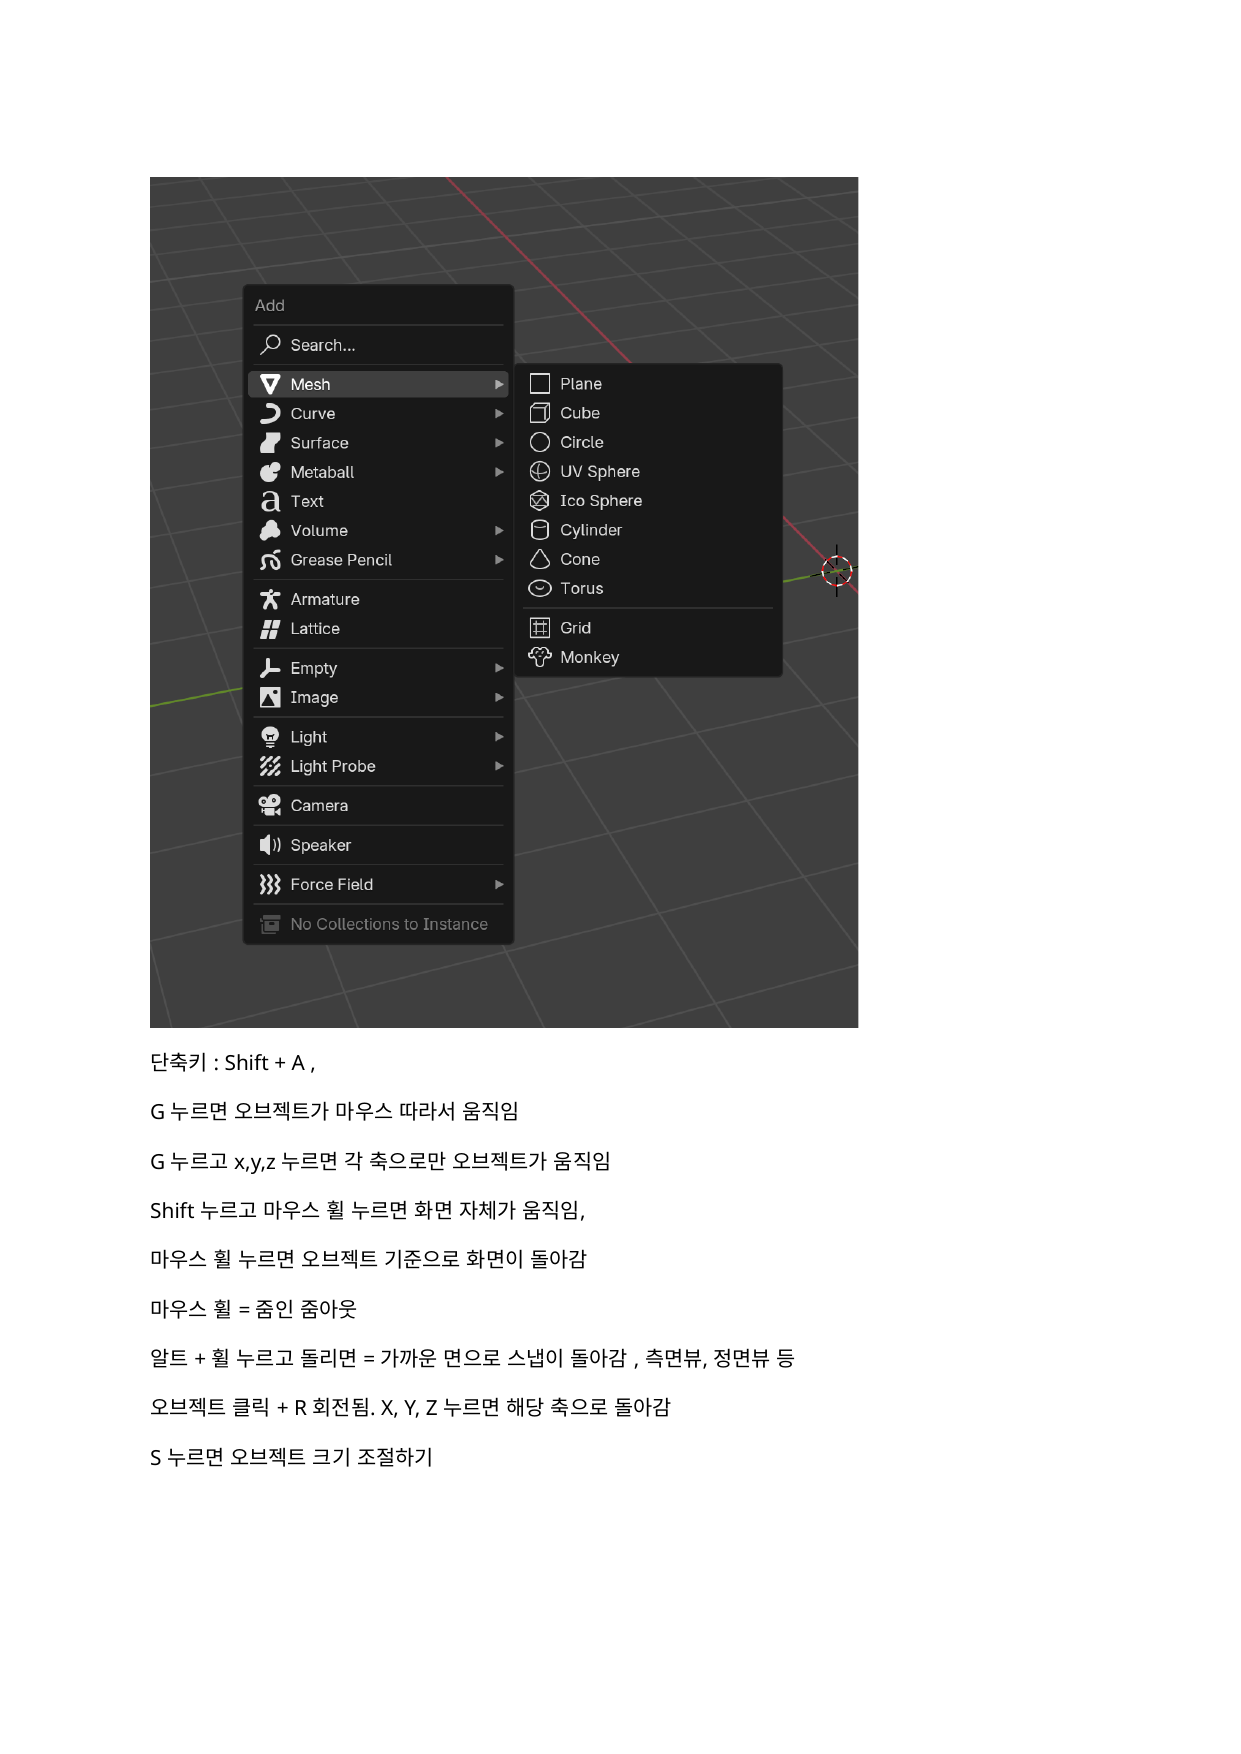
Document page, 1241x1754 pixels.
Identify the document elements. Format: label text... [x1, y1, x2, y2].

picture [150, 177, 859, 1028]
text G 누르면 오브젝트가 마우스 따라서 움직임 [150, 1096, 1090, 1126]
text 단축키 : Shift + A , [150, 1046, 1090, 1076]
text 알트 + 휠 누르고 돌리면 = 가까운 면으로 스냅이 돌아감 , 측면뷰, 정면뷰 등 [150, 1342, 1090, 1373]
text Shift 누르고 마우스 휠 누르면 화면 자체가 움직임, [150, 1194, 1090, 1224]
text 마우스 휠 누르면 오브젝트 기준으로 화면이 돌아감 [150, 1244, 1090, 1274]
text S 누르면 오브젝트 크기 조절하기 [150, 1441, 1090, 1471]
text G 누르고 x,y,z 누르면 각 축으로만 오브젝트가 움직임 [150, 1145, 1090, 1175]
text 오브젝트 클릭 + R 회전됨. X, Y, Z 누르면 해당 축으로 돌아감 [150, 1392, 1090, 1422]
text 마우스 휠 = 줌인 줌아웃 [150, 1293, 1090, 1323]
